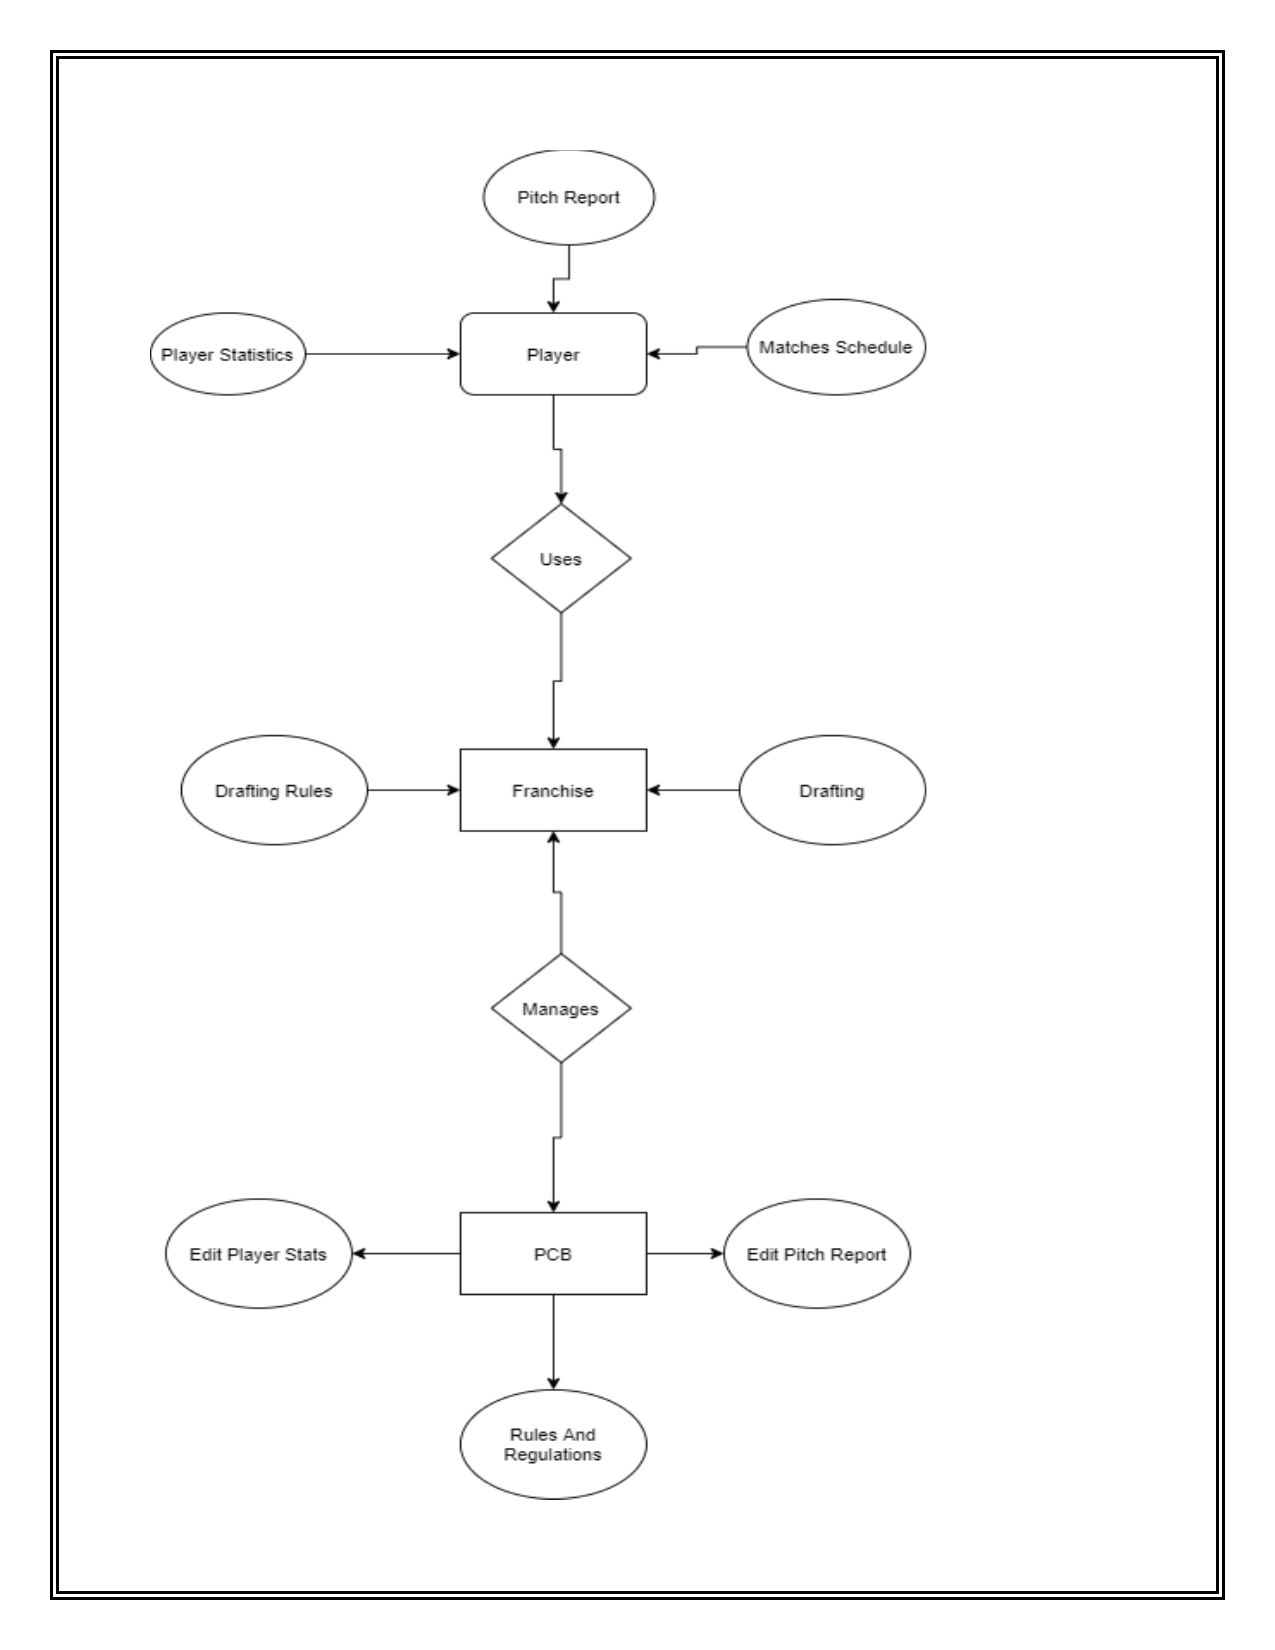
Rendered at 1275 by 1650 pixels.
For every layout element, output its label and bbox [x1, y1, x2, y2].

picture [150, 150, 927, 1500]
